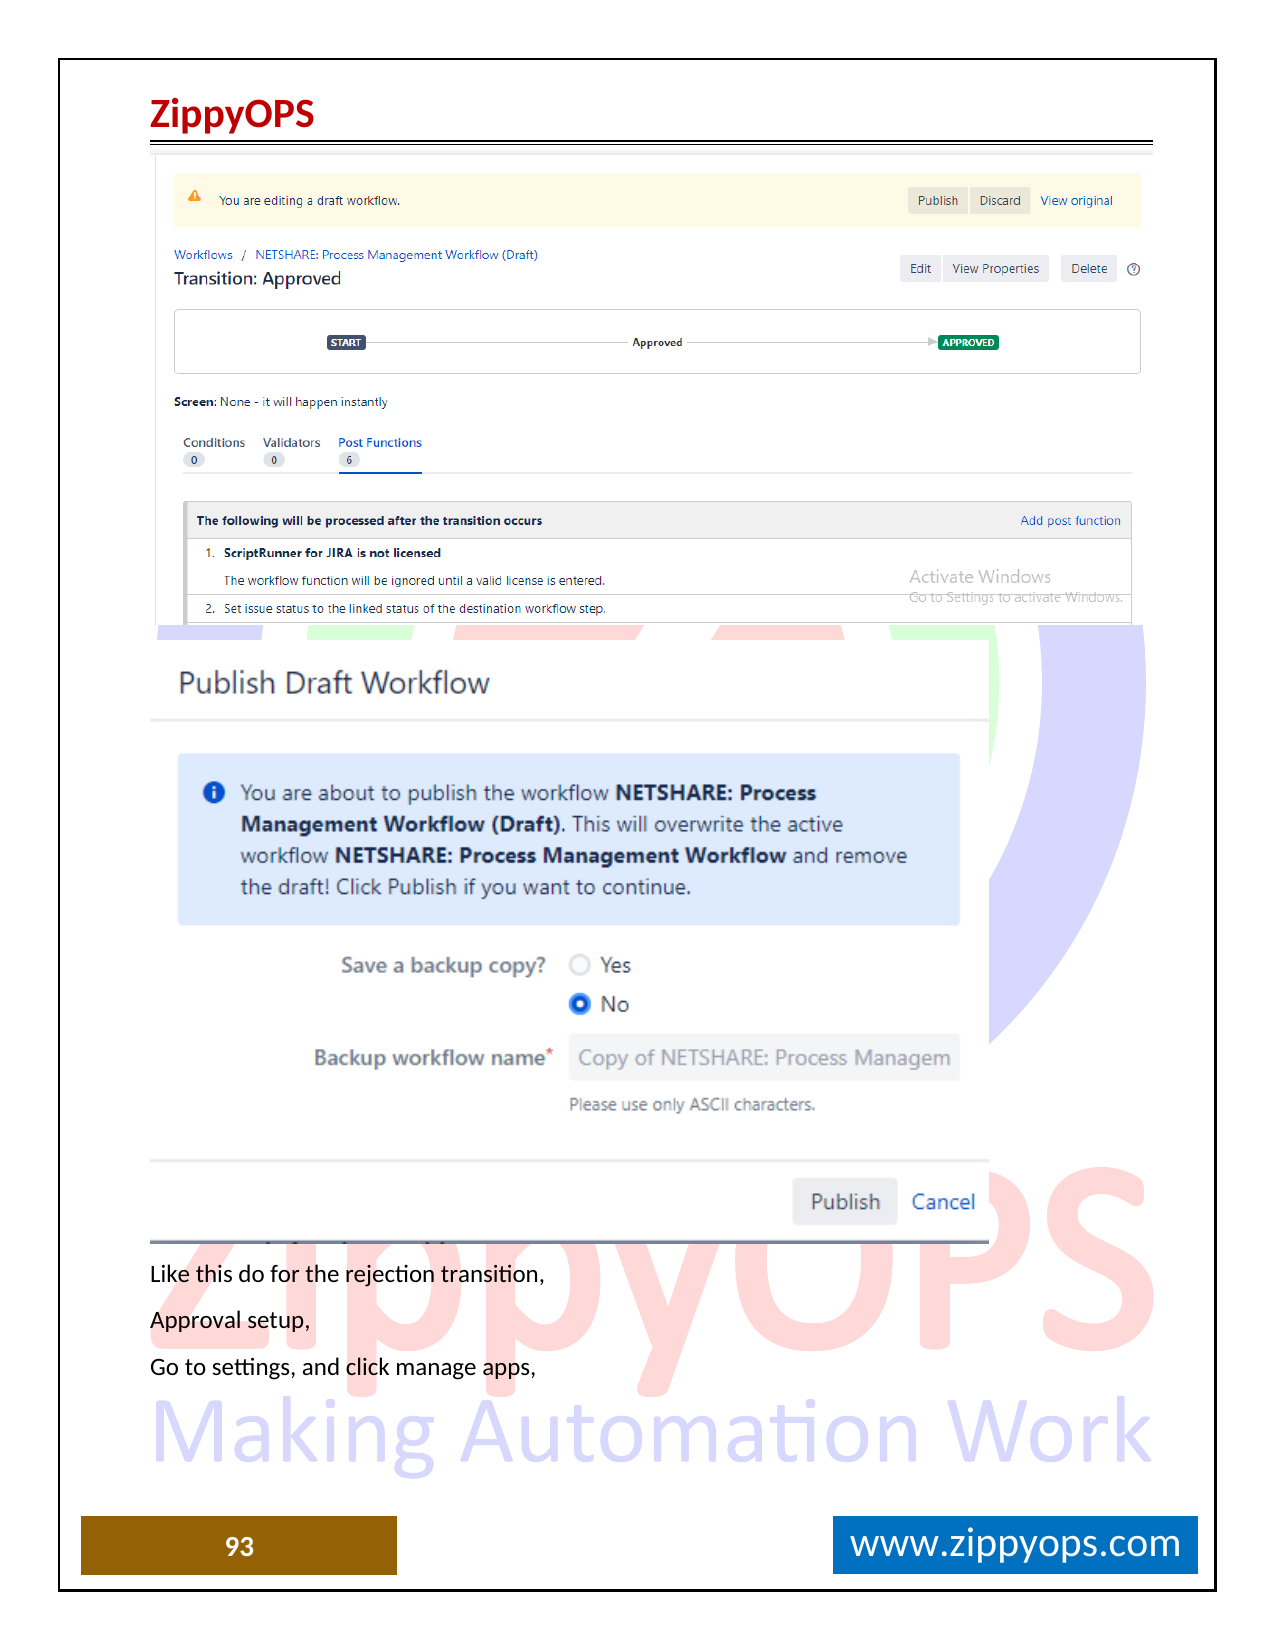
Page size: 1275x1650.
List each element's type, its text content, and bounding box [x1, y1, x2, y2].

text Go to settings, and click manage apps, [150, 1351, 1153, 1381]
text Approval setup, [150, 1305, 1153, 1335]
text Like this do for the rejection transition, [150, 1259, 1153, 1289]
picture [150, 640, 989, 1244]
picture [150, 150, 1154, 625]
